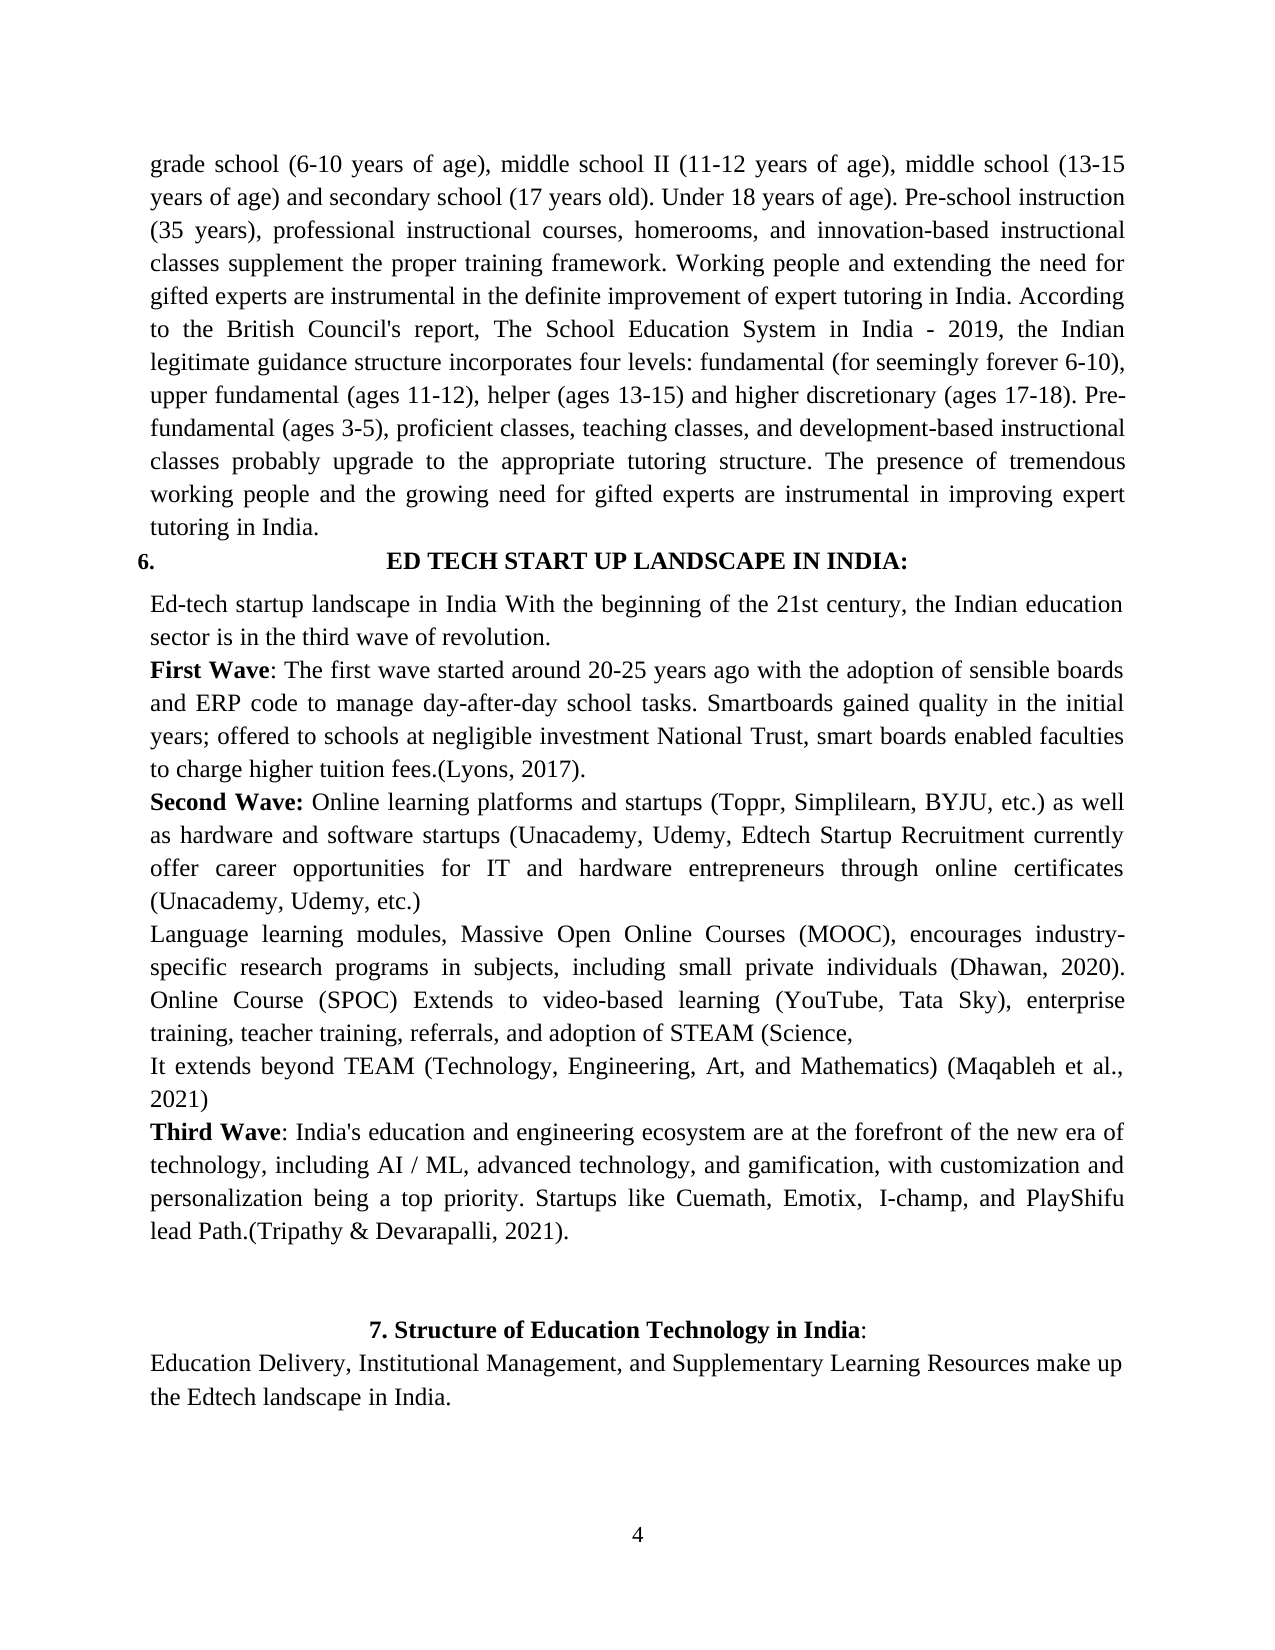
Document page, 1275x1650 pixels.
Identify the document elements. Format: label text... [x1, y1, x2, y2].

text It extends beyond TEAM (Technology, Engineering, Art, and Mathematics) (Maqableh et al., 2021) [150, 1051, 1125, 1113]
subtitle ED TECH START UP LANDSCAPE IN INDIA: [137, 546, 1137, 574]
subtitle Structure of Education Technology in India: [369, 1315, 1137, 1344]
text First Wave: The first wave started around 20-25 years ago with the adoption of sensible boards and ERP code to manage day-after-day school tasks. Smartboards gained quality in the initial years; offered to schools at negligible investment National Trust, smart boards enabled faculties to charge higher tuition fees.(Lyons, 2017). [150, 655, 1125, 783]
text Education Delivery, Institutional Management, and Supplementary Learning Resources make up the Edtech landscape in India. [150, 1348, 1124, 1410]
text Third Wave: India's education and engineering ecosystem are at the forefront of the new era of technology, including AI / ML, advanced technology, and gamification, with customization and personalization being a top priority. Startups like Cuemath, Emotix, I-champ, and PlayShifu lead Path.(Tripathy & Devarapalli, 2021). [150, 1117, 1125, 1245]
text Ed-tech startup landscape in India With the beginning of the 21st century, the Indian education sector is in the third wave of revolution. [150, 589, 1125, 651]
text Second Wave: Online learning platforms and startups (Toppr, Simplilearn, BYJU, etc.) as well as hardware and software startups (Unacademy, Udemy, Edtech Startup Recruitment currently offer career opportunities for IT and hardware entrepreneurs through online certificates (Unacademy, Udemy, etc.) [150, 787, 1125, 915]
text grade school (6-10 years of age), middle school II (11-12 years of age), middle school (13-15 years of age) and secondary school (17 years old). Under 18 years of age). Pre-school instruction (35 years), professional instructional courses, homerooms, and innovation-based instructional classes supplement the proper training framework. Working people and extending the need for gifted experts are instrumental in the definite improvement of expert tutoring in India. According to the British Council's report, The School Education System in India - 2019, the Indian legitimate guidance structure incorporates four levels: fundamental (for seemingly forever 6-10), upper fundamental (ages 11-12), helper (ages 13-15) and higher discretionary (ages 17-18). Pre- fundamental (ages 3-5), proficient classes, teaching classes, and development-based instructional classes probably upgrade to the appropriate tutoring structure. The presence of tremendous working people and the growing need for gifted experts are instrumental in improving expert tutoring in India. [150, 149, 1126, 541]
text Language learning modules, Massive Open Online Courses (MOOC), encourages industry- specific research programs in subjects, including small private individuals (Dhawan, 2020). Online Course (SPOC) Extends to video-based learning (YouTube, Tata Sky), enterprise training, teacher training, referrals, and adoption of STEAM (Science, [150, 919, 1126, 1047]
